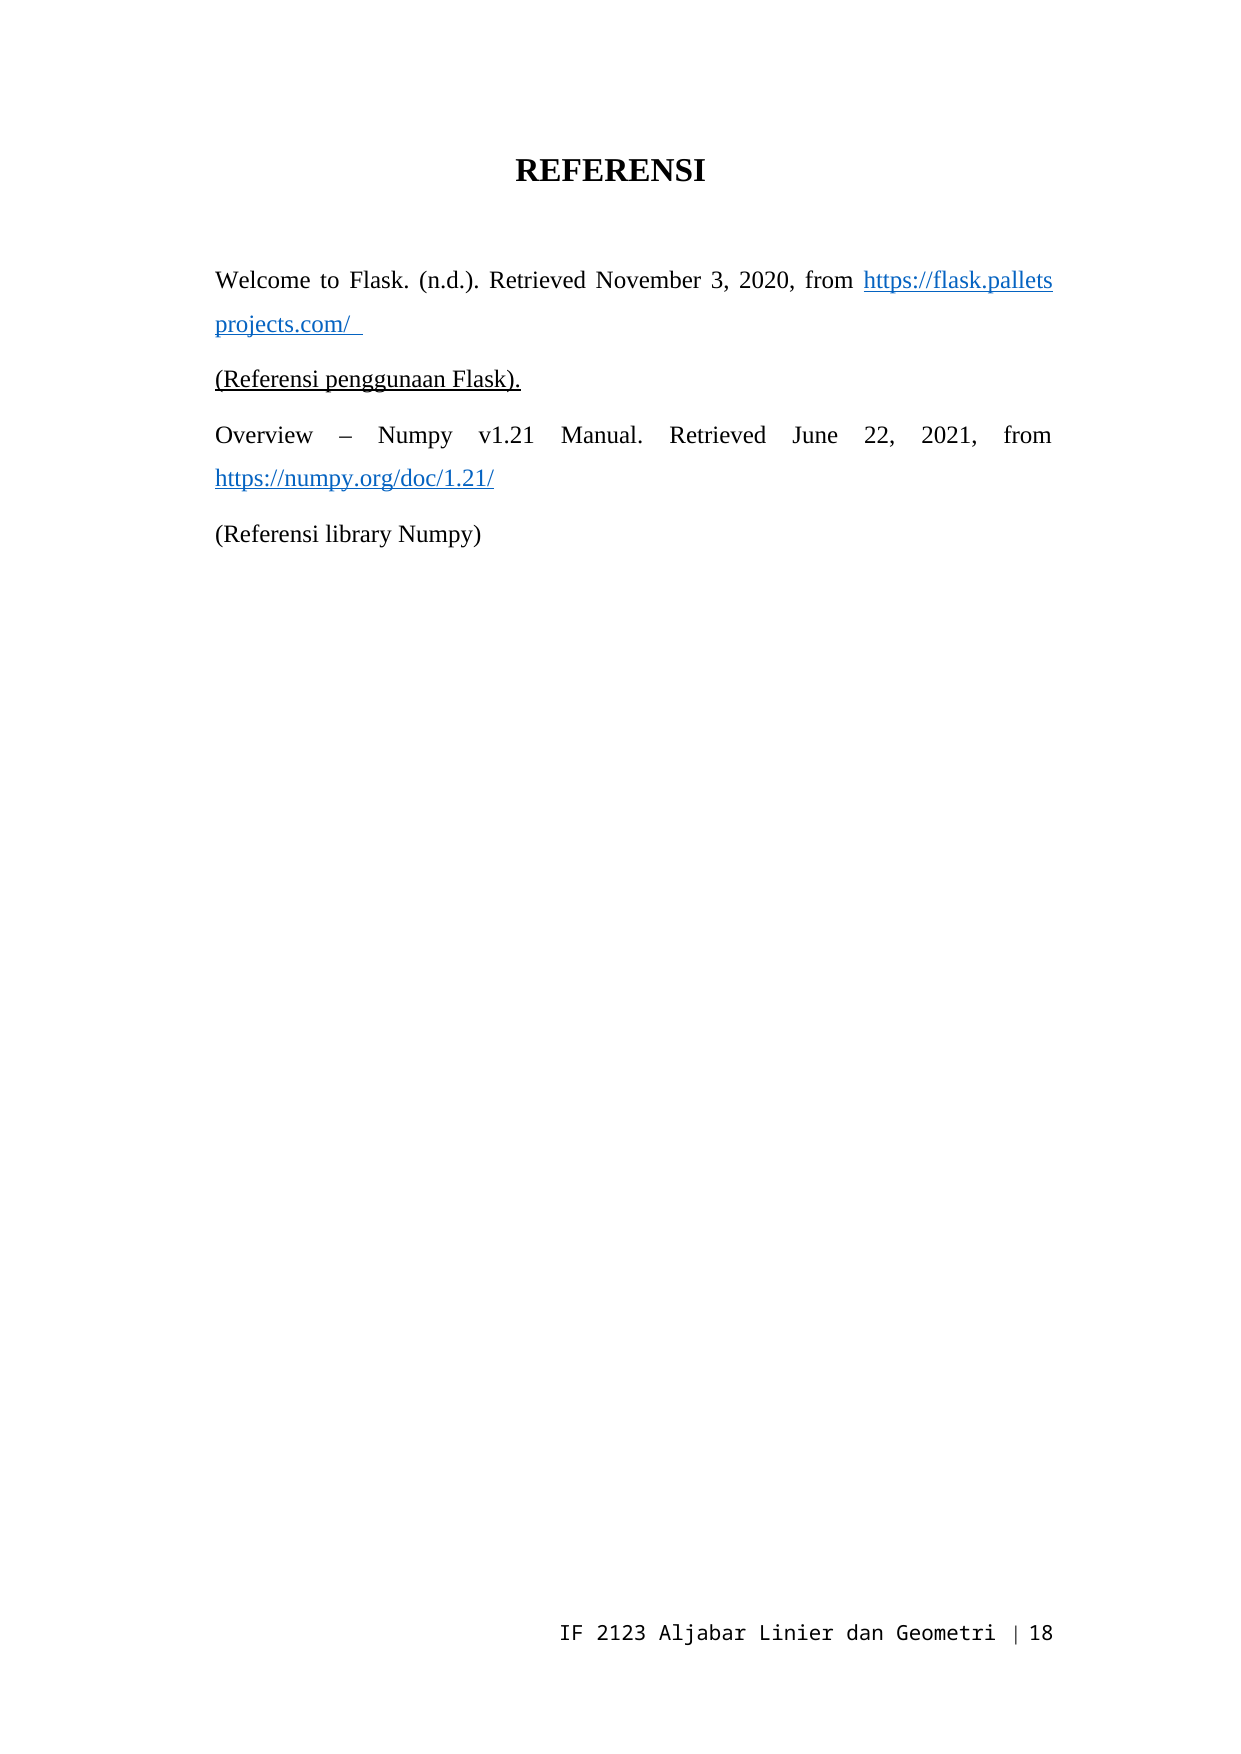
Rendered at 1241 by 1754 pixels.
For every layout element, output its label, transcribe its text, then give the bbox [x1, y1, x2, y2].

text REFERENSI [177, 151, 1044, 189]
text Overview – Numpy v1.21 Manual. Retrieved June 22, 2021, from https://numpy.org/doc/1.21/ [215, 420, 1053, 492]
text (Referensi library Numpy) [215, 519, 1053, 547]
text Welcome to Flask. (n.d.). Retrieved November 3, 2020, from https://flask.pallets projects.com/ [215, 266, 1053, 337]
text (Referensi penggunaan Flask). [215, 364, 1053, 393]
